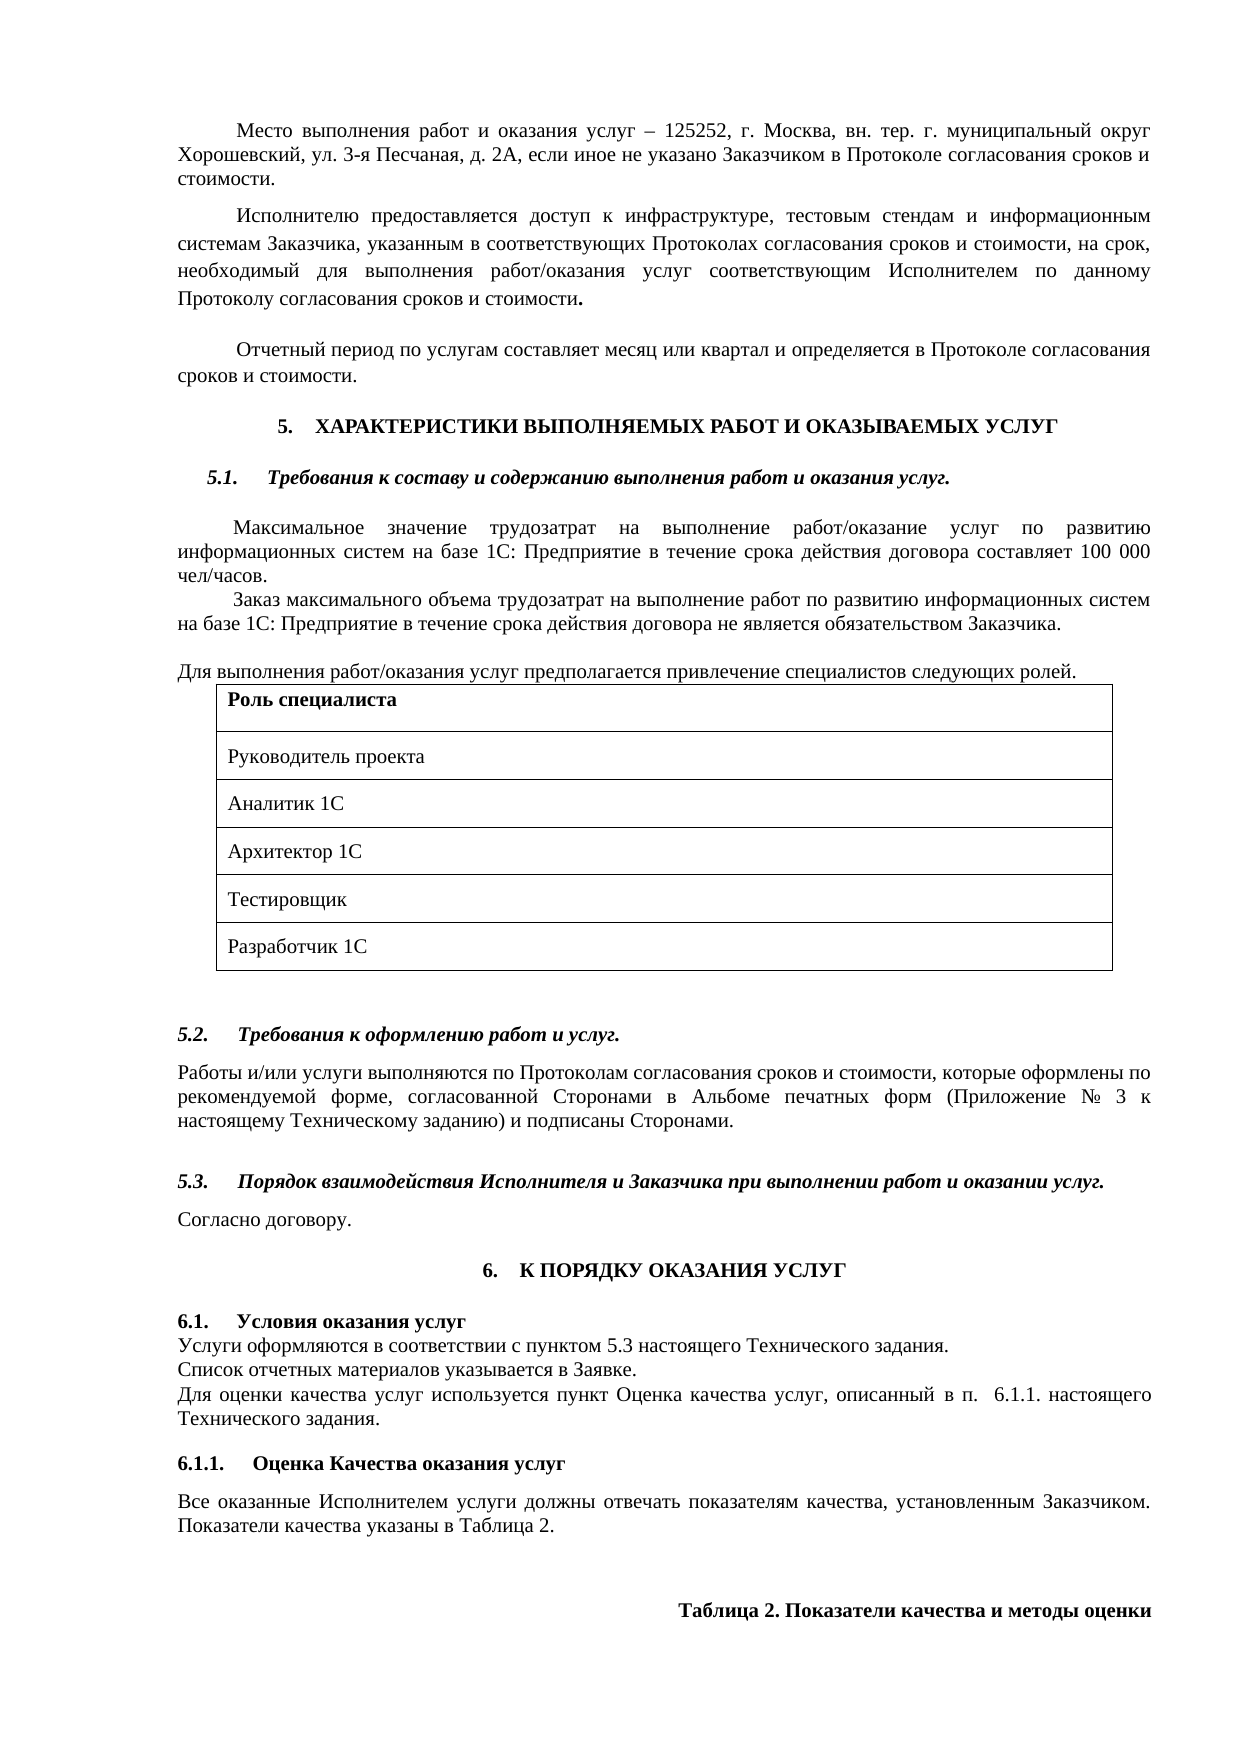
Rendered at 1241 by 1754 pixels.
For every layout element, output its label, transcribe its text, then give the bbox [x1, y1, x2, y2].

subtitle Оценка Качества оказания услуг [177, 1450, 1152, 1474]
text Место выполнения работ и оказания услуг – 125252, г. Москва, вн. тер. г. муниципальный округ Хорошевский, ул. 3-я Песчаная, д. 2А, если иное не указано Заказчиком в Протоколе согласования сроков и стоимости. [177, 118, 1152, 190]
text Работы и/или услуги выполняются по Протоколам согласования сроков и стоимости, которые оформлены по рекомендуемой форме, согласованной Сторонами в Альбоме печатных форм (Приложение № 3 к настоящему Техническому заданию) и подписаны Сторонами. [177, 1060, 1152, 1132]
list Для оценки качества услуг используется пункт Оценка качества услуг, описанный в п. 6.1.1. настоящего Технического задания. [177, 1381, 1152, 1429]
text Отчетный период по услугам составляет месяц или квартал и определяется в Протоколе согласования сроков и стоимости. [177, 337, 1152, 387]
list Все оказанные Исполнителем услуги должны отвечать показателям качества, установленным Заказчиком. Показатели качества указаны в Таблице 2. [177, 1489, 1152, 1537]
list Условия оказания услуг [177, 1309, 1152, 1333]
subtitle К ПОРЯДКУ ОКАЗАНИЯ УСЛУГ [177, 1258, 1152, 1282]
subtitle Требования к составу и содержанию выполнения работ и оказания услуг. [207, 465, 1152, 489]
subtitle ХАРАКТЕРИСТИКИ ВЫПОЛНЯЕМЫХ РАБОТ И ОКАЗЫВАЕМЫХ УСЛУГ [184, 414, 1152, 438]
text Максимальное значение трудозатрат на выполнение работ/оказание услуг по развитию информационных систем на базе 1С: Предприятие в течение срока действия договора составляет 100 000 чел/часов. [177, 515, 1152, 587]
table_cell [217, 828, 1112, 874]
list Список отчетных материалов указывается в Заявке. [177, 1357, 1152, 1381]
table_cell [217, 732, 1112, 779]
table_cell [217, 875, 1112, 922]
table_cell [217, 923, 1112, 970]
text Таблица 2. Показатели качества и методы оценки [177, 1598, 1152, 1622]
text Исполнителю предоставляется доступ к инфраструктуре, тестовым стендам и информационным системам Заказчика, указанным в соответствующих Протоколах согласования сроков и стоимости, на срок, необходимый для выполнения работ/оказания услуг соответствующим Исполнителем по данному Протоколу согласования сроков и стоимости. [177, 203, 1152, 310]
subtitle Порядок взаимодействия Исполнителя и Заказчика при выполнении работ и оказании услуг. [177, 1169, 1152, 1193]
text Для выполнения работ/оказания услуг предполагается привлечение специалистов следующих ролей. [177, 659, 1152, 683]
list Услуги оформляются в соответствии с пунктом 5.3 настоящего Технического задания. [177, 1333, 1152, 1357]
subtitle Требования к оформлению работ и услуг. [177, 1022, 1152, 1046]
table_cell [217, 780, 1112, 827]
text Заказ максимального объема трудозатрат на выполнение работ по развитию информационных систем на базе 1С: Предприятие в течение срока действия договора не является обязательством Заказчика. [177, 587, 1152, 635]
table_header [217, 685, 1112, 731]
text Согласно договору. [177, 1207, 1152, 1231]
